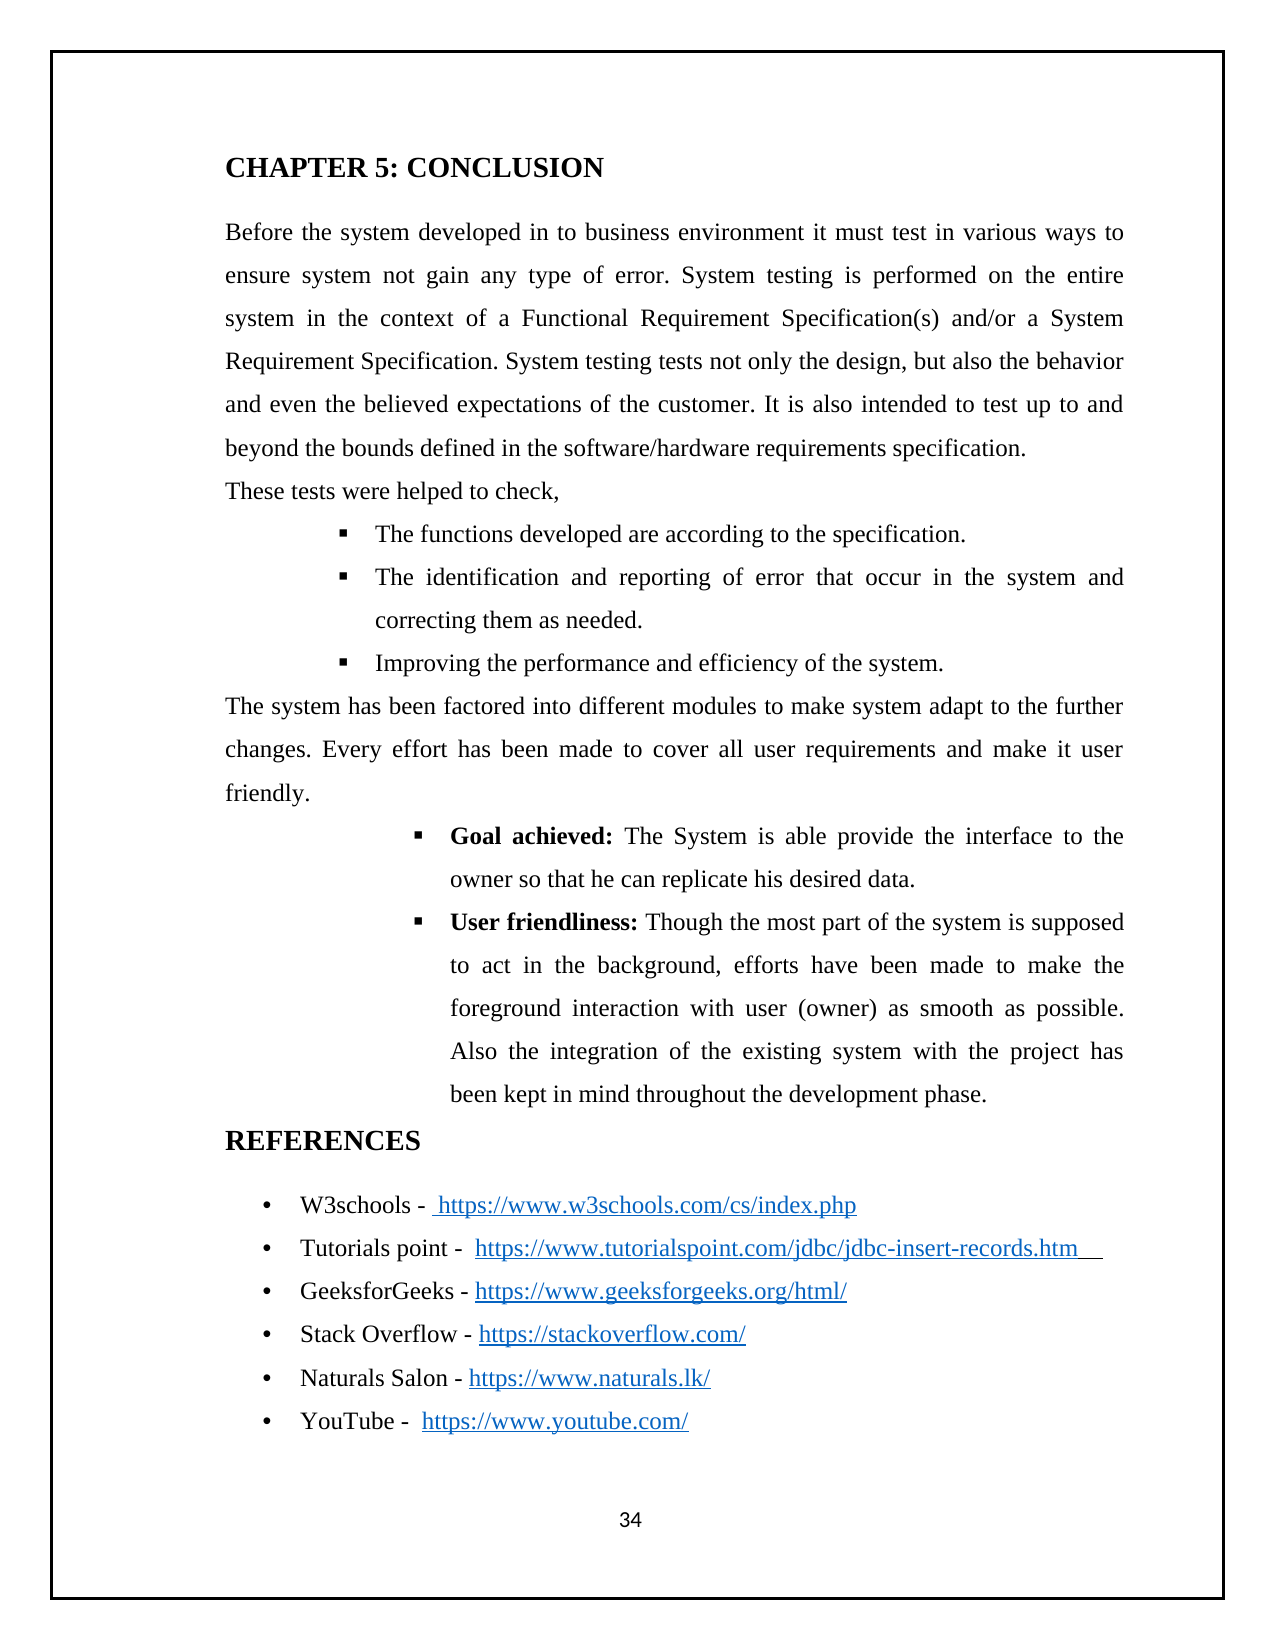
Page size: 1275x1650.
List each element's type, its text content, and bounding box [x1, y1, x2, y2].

list Naturals Salon - https://www.naturals.lk/ [262, 1362, 1125, 1391]
list W3schools - https://www.w3schools.com/cs/index.php [262, 1189, 1125, 1218]
list YouTube - https://www.youtube.com/ [262, 1406, 1125, 1434]
list Improving the performance and efficiency of the system. [337, 648, 1125, 677]
list The functions developed are according to the specification. [337, 519, 1125, 548]
list User friendliness: Though the most part of the system is supposed to act in the background, efforts have been made to make the foreground interaction with user (owner) as smooth as possible. Also the integration of the existing system with the project has been kept in mind throughout the development phase. [412, 907, 1125, 1108]
text Before the system developed in to business environment it must test in various ways to ensure system not gain any type of error. System testing is performed on the entire system in the context of a Functional Requirement Specification(s) and/or a System Requirement Specification. System testing tests not only the design, but also the behavior and even the believed expectations of the customer. It is also intended to test up to and beyond the bounds defined in the software/hardware requirements specification. [225, 217, 1125, 461]
text REFERENCES [225, 1123, 1125, 1156]
text The system has been factored into different modules to make system adapt to the further changes. Every effort has been made to cover all user requirements and make it user friendly. [225, 691, 1125, 806]
list Tutorials point - https://www.tutorialspoint.com/jdbc/jdbc-insert-records.htm [262, 1233, 1125, 1262]
list GeeksforGeeks - https://www.geeksforgeeks.org/html/ [262, 1276, 1125, 1305]
list The identification and reporting of error that occur in the system and correcting them as needed. [337, 562, 1125, 634]
list Stack Overflow - https://stackoverflow.com/ [262, 1319, 1125, 1348]
text CHAPTER 5: CONCLUSION [225, 150, 1125, 183]
text These tests were helped to check, [225, 476, 1125, 504]
list Goal achieved: The System is able provide the interface to the owner so that he can replicate his desired data. [412, 821, 1125, 893]
